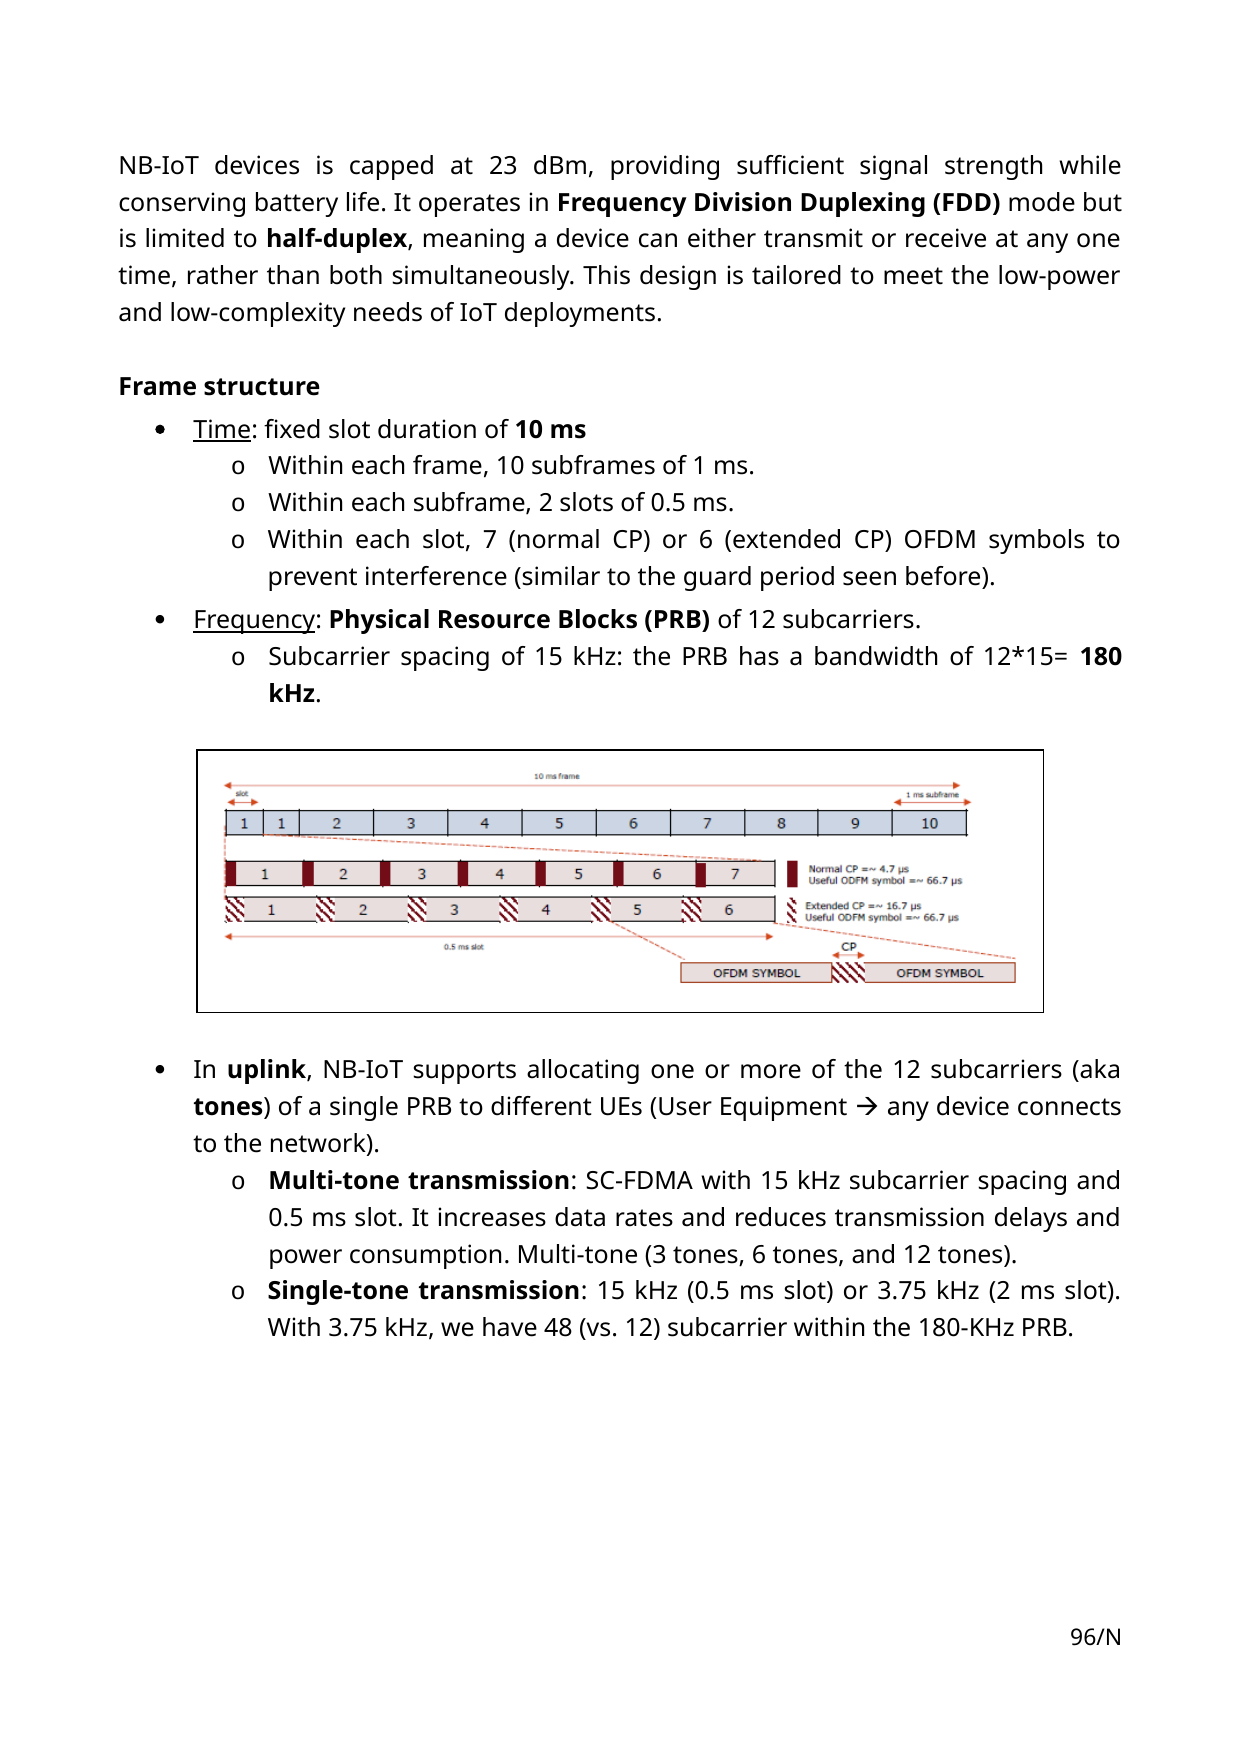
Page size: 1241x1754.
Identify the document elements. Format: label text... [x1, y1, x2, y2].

list Within each subframe, 2 slots of 0.5 ms. [231, 485, 1122, 519]
list In uplink, NB-IoT supports allocating one or more of the 12 subcarriers (aka tones) of a single PRB to different UEs (User Equipment any device connects to the network). [156, 1052, 1122, 1160]
picture [198, 751, 1043, 1012]
list Frequency: Physical Resource Blocks (PRB) of 12 subcarriers. [156, 602, 1122, 636]
list Time: fixed slot duration of 10 ms [156, 411, 1122, 445]
text Frame structure [118, 368, 1122, 402]
list Multi-tone transmission: SC-FDMA with 15 kHz subcarrier spacing and 0.5 ms slot. It increases data rates and reduces transmission delays and power consumption. Multi-tone (3 tones, 6 tones, and 12 tones). [231, 1162, 1122, 1270]
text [118, 148, 1122, 329]
list Within each slot, 7 (normal CP) or 6 (extended CP) OFDM symbols to prevent interference (similar to the guard period seen before). [230, 522, 1122, 593]
list Subcarrier spacing of 15 kHz: the PRB has a bandwidth of 12*15= 180 kHz. [231, 639, 1122, 710]
list Within each frame, 10 subframes of 1 ms. [231, 448, 1122, 482]
list Single-tone transmission: 15 kHz (0.5 ms slot) or 3.75 kHz (2 ms slot). With 3.75 kHz, we have 48 (vs. 12) subcarrier within the 180-KHz PRB. [230, 1273, 1122, 1344]
